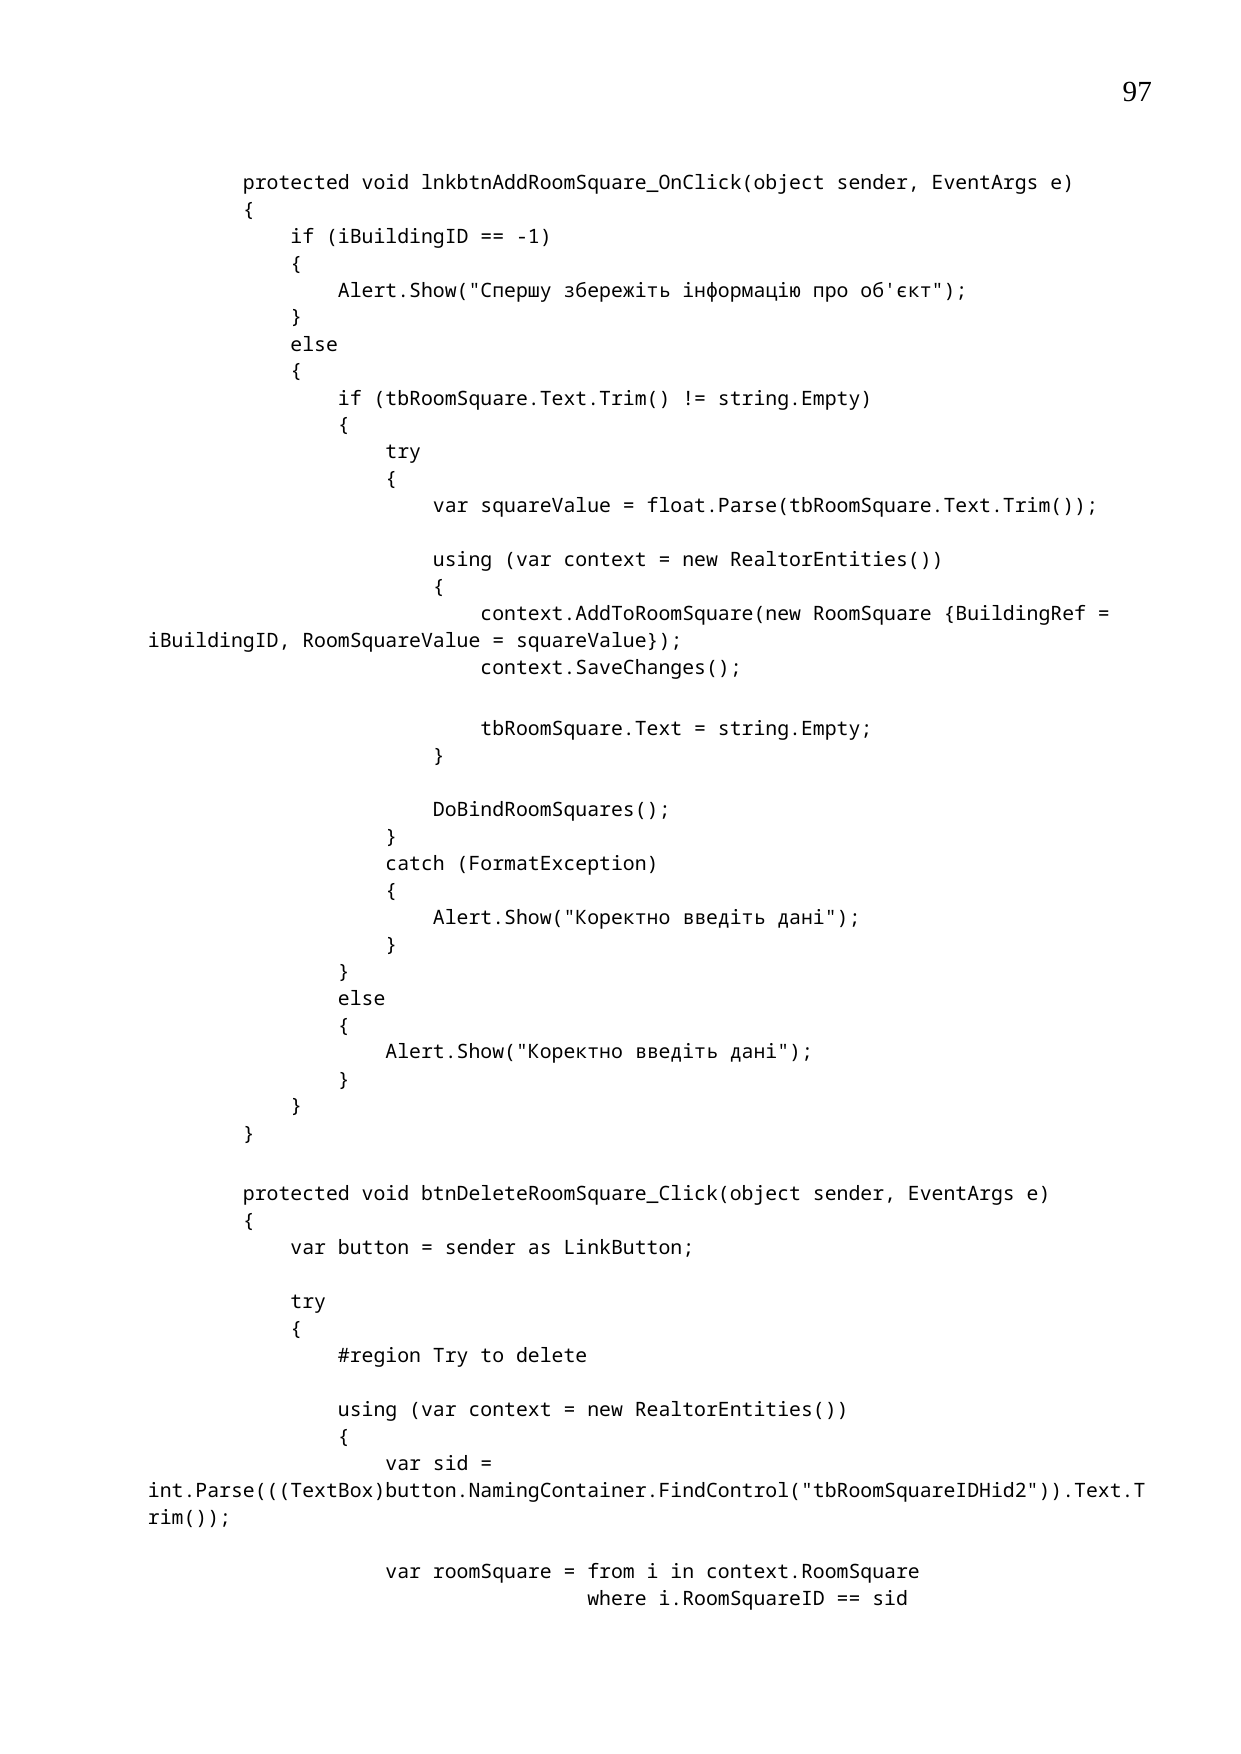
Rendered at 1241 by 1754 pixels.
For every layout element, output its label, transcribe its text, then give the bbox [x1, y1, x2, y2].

text else [148, 330, 1152, 357]
text { [148, 465, 1152, 492]
text } [148, 930, 1152, 957]
text { [148, 1314, 1152, 1341]
text Alert.Show("Спершу збережіть інформацію про об'єкт"); [148, 276, 1152, 303]
text context.SaveChanges(); [148, 653, 1152, 681]
text protected void lnkbtnAddRoomSquare_OnClick(object sender, EventArgs e) [148, 168, 1152, 195]
text } [148, 957, 1152, 984]
text Alert.Show("Коректно введіть дані"); [148, 1038, 1152, 1065]
text { [148, 573, 1152, 599]
text } [148, 1119, 1152, 1146]
text { [148, 1011, 1152, 1038]
text { [148, 357, 1152, 384]
text where i.RoomSquareID == sid [148, 1584, 1152, 1611]
text { [148, 195, 1152, 222]
text context.AddToRoomSquare(new RoomSquare {BuildingRef = iBuildingID, RoomSquareValue = squareValue}); [148, 599, 1152, 653]
text DoBindRoomSquares(); [148, 795, 1152, 822]
text { [148, 411, 1152, 438]
text } [148, 303, 1152, 330]
text tbRoomSquare.Text = string.Empty; [148, 714, 1152, 741]
text { [148, 1206, 1152, 1233]
text } [148, 741, 1152, 768]
text } [148, 1092, 1152, 1119]
text catch (FormatException) [148, 849, 1152, 876]
text { [148, 1422, 1152, 1449]
text try [148, 1287, 1152, 1314]
text } [148, 1065, 1152, 1092]
text protected void btnDeleteRoomSquare_Click(object sender, EventArgs e) [148, 1179, 1152, 1206]
text Alert.Show("Коректно введіть дані"); [148, 903, 1152, 930]
text { [148, 249, 1152, 276]
text #region Try to delete [148, 1341, 1152, 1368]
text } [148, 822, 1152, 849]
text else [148, 984, 1152, 1011]
text { [148, 876, 1152, 903]
text using (var context = new RealtorEntities()) [148, 546, 1152, 573]
text var button = sender as LinkButton; [148, 1233, 1152, 1260]
text if (iBuildingID == -1) [148, 222, 1152, 249]
text using (var context = new RealtorEntities()) [148, 1395, 1152, 1422]
text var roomSquare = from i in context.RoomSquare [148, 1557, 1152, 1584]
text var squareValue = float.Parse(tbRoomSquare.Text.Trim()); [148, 492, 1152, 519]
text var sid = int.Parse(((TextBox)button.NamingContainer.FindControl("tbRoomSquareIDHid2")).Text.Trim()); [148, 1449, 1152, 1530]
text if (tbRoomSquare.Text.Trim() != string.Empty) [148, 384, 1152, 411]
text try [148, 438, 1152, 465]
